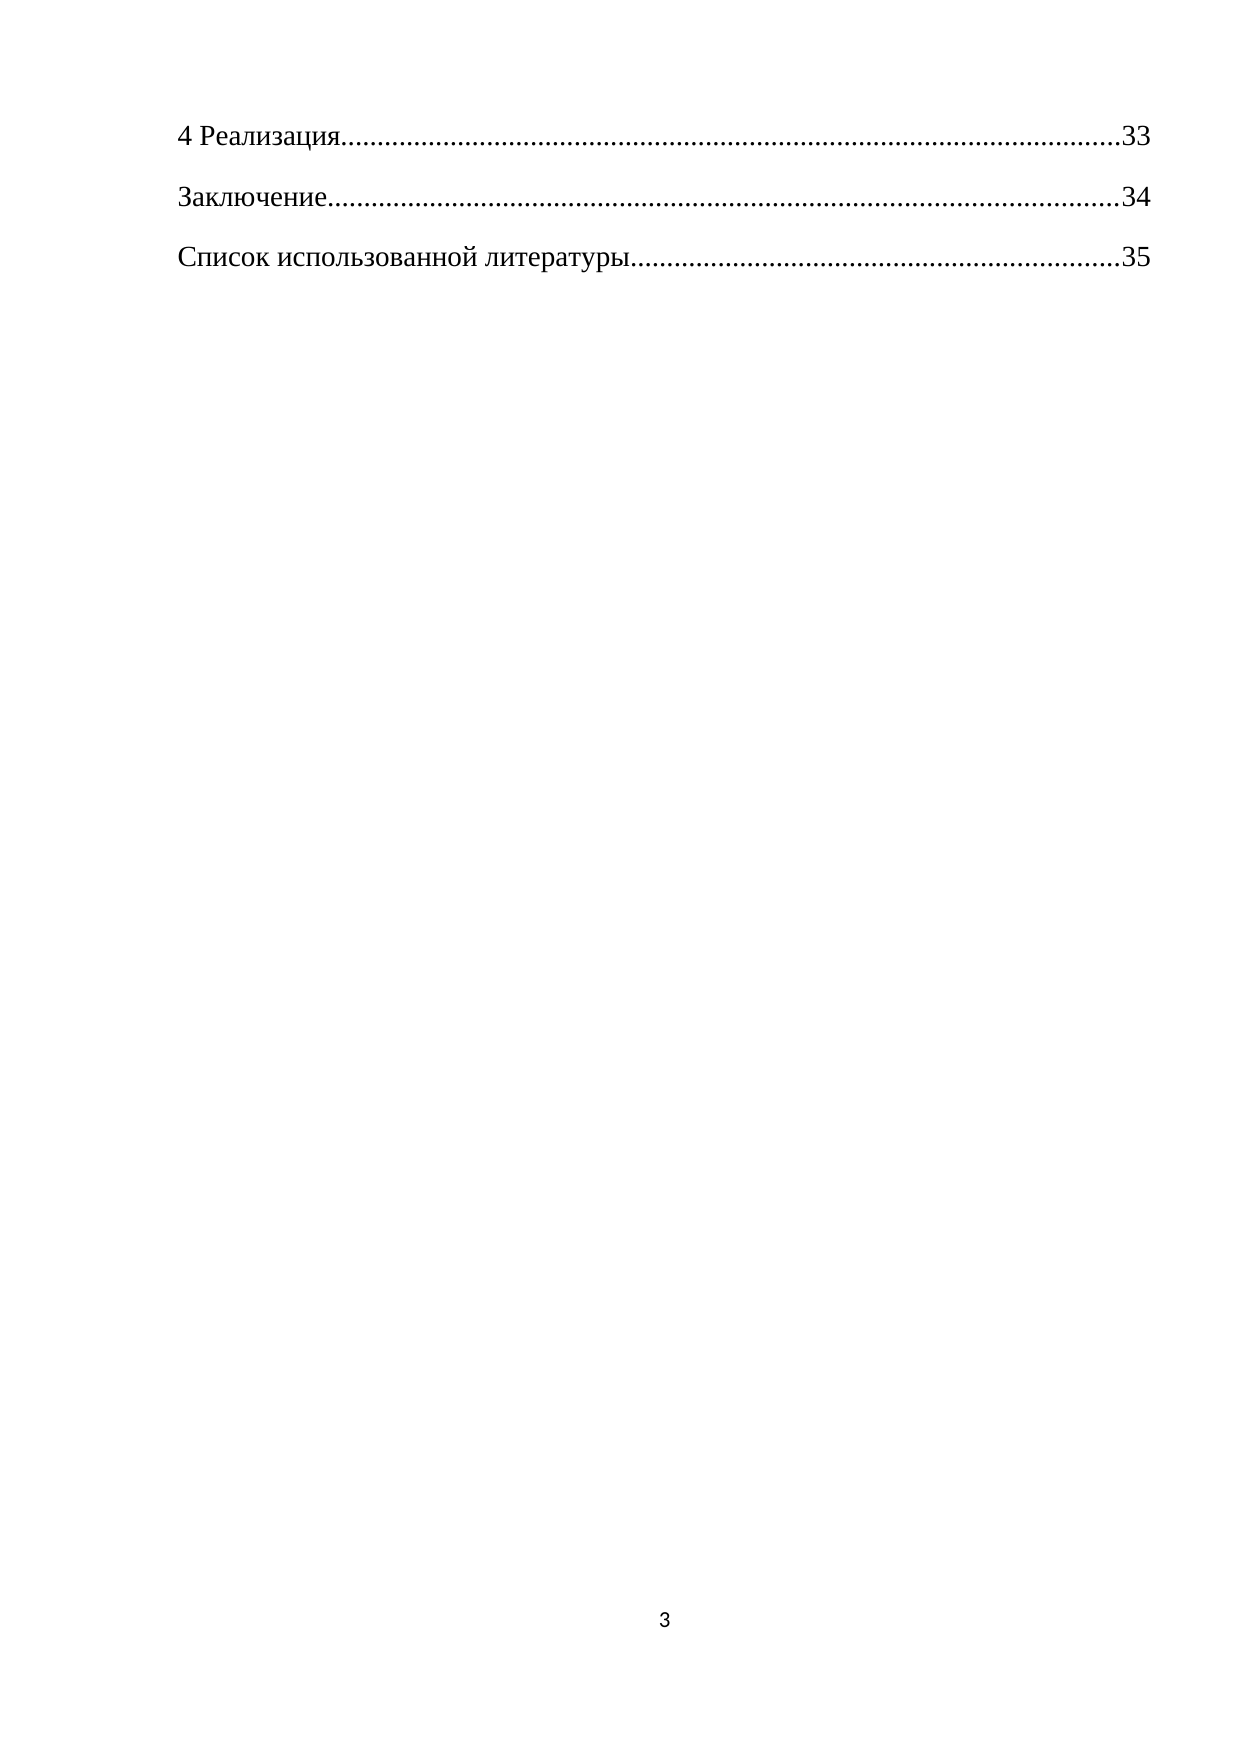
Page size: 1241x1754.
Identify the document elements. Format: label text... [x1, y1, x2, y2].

text 4 Реализация 33 [177, 118, 1152, 152]
text Заключение 34 [177, 179, 1152, 212]
text Список использованной литературы 35 [177, 239, 1152, 273]
